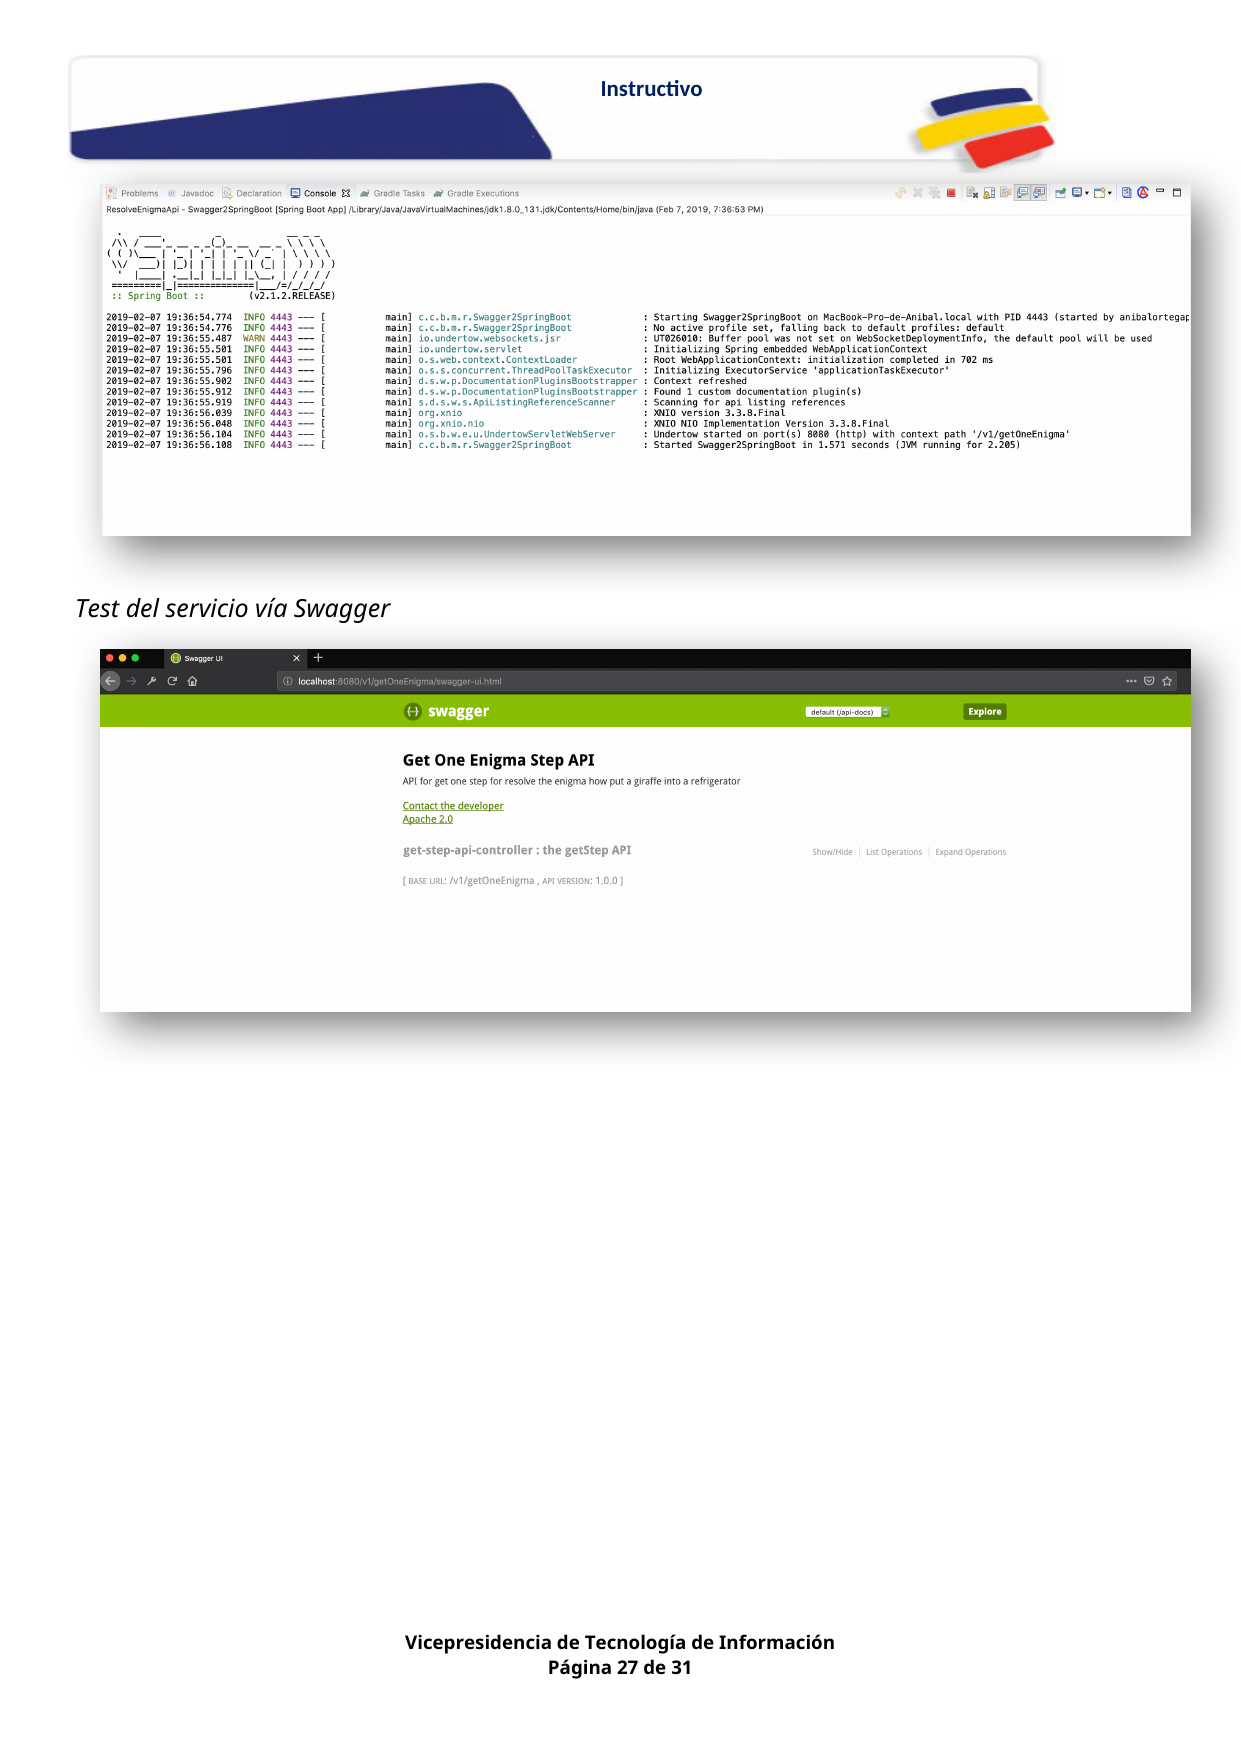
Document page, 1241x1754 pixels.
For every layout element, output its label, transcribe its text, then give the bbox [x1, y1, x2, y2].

picture [67, 55, 1191, 536]
text Test del servicio vía Swagger [75, 591, 1165, 625]
picture [100, 649, 1191, 1012]
